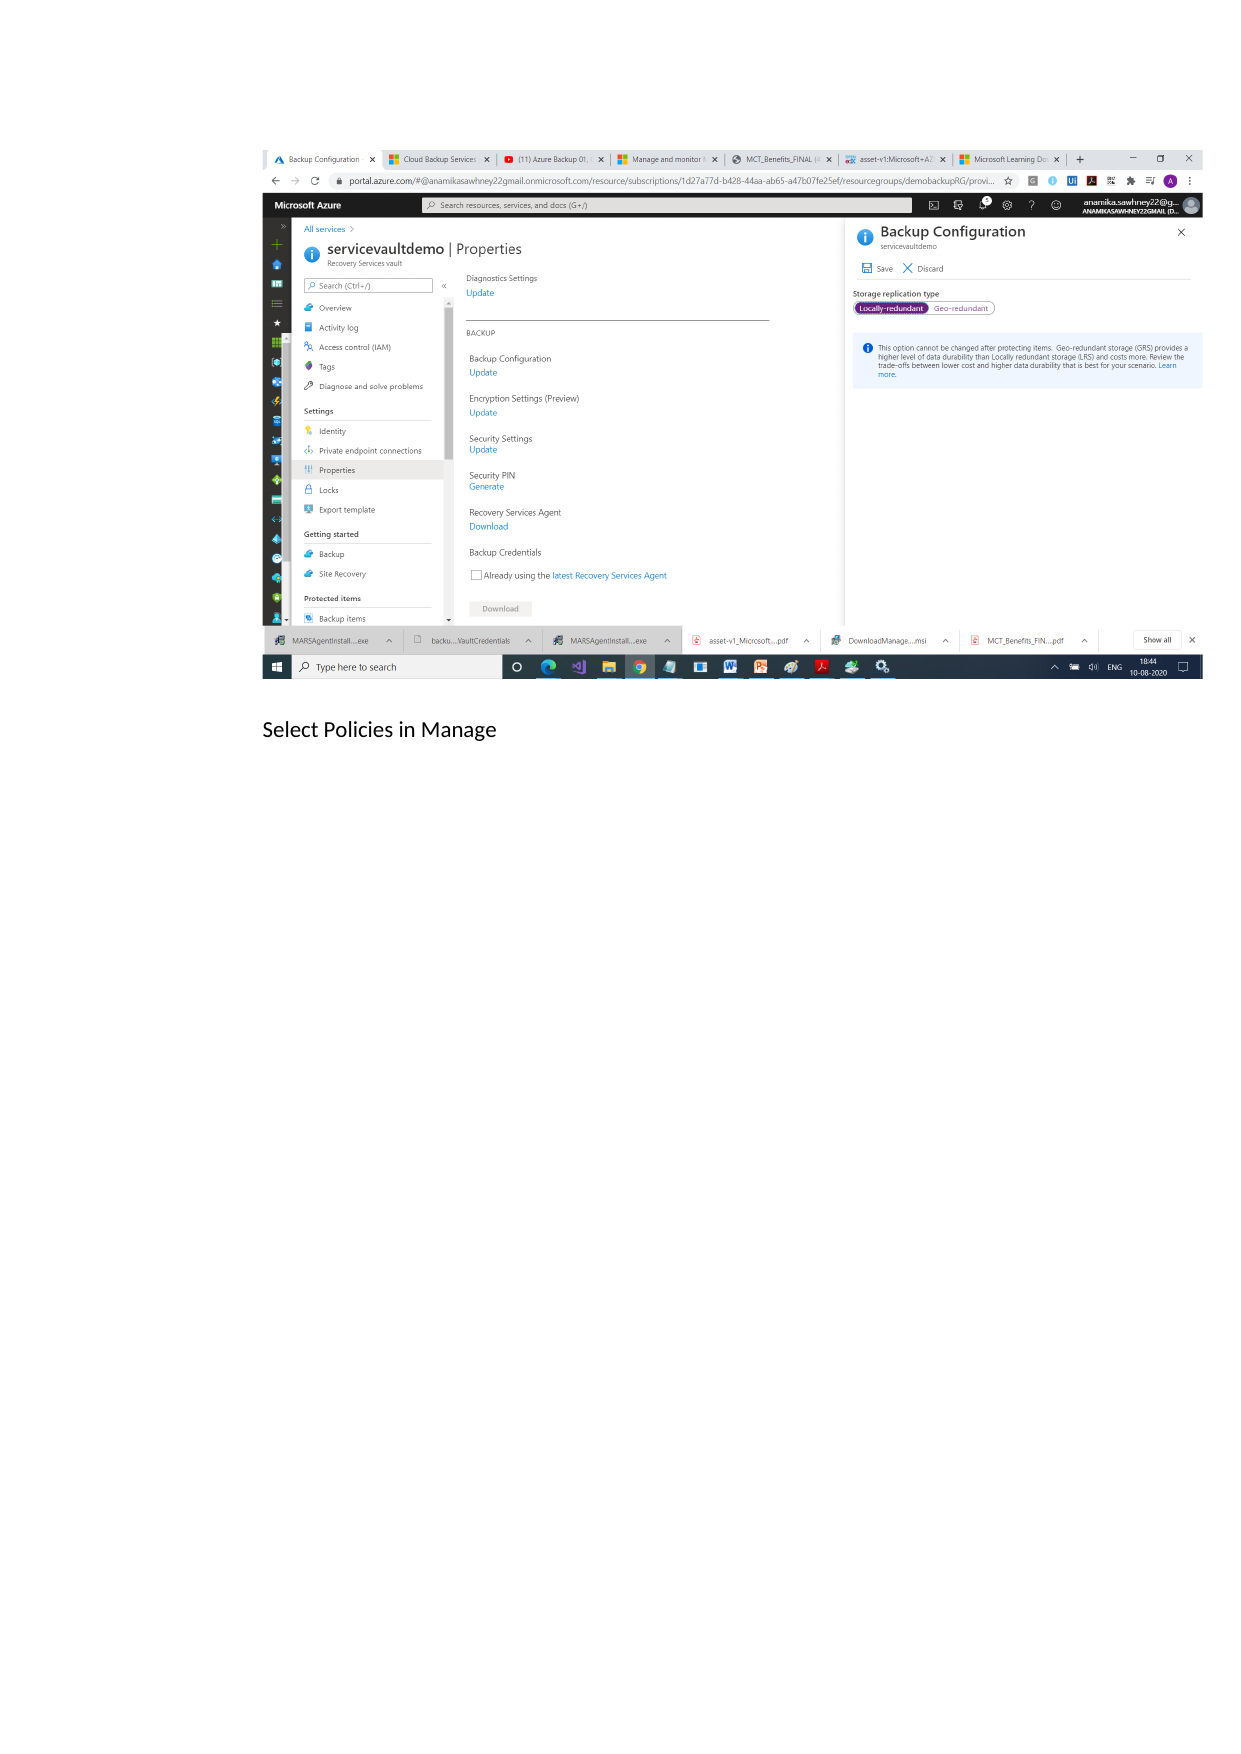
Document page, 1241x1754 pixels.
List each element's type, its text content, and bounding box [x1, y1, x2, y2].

picture [262, 150, 1203, 679]
list Select Policies in Manage [262, 715, 1090, 743]
